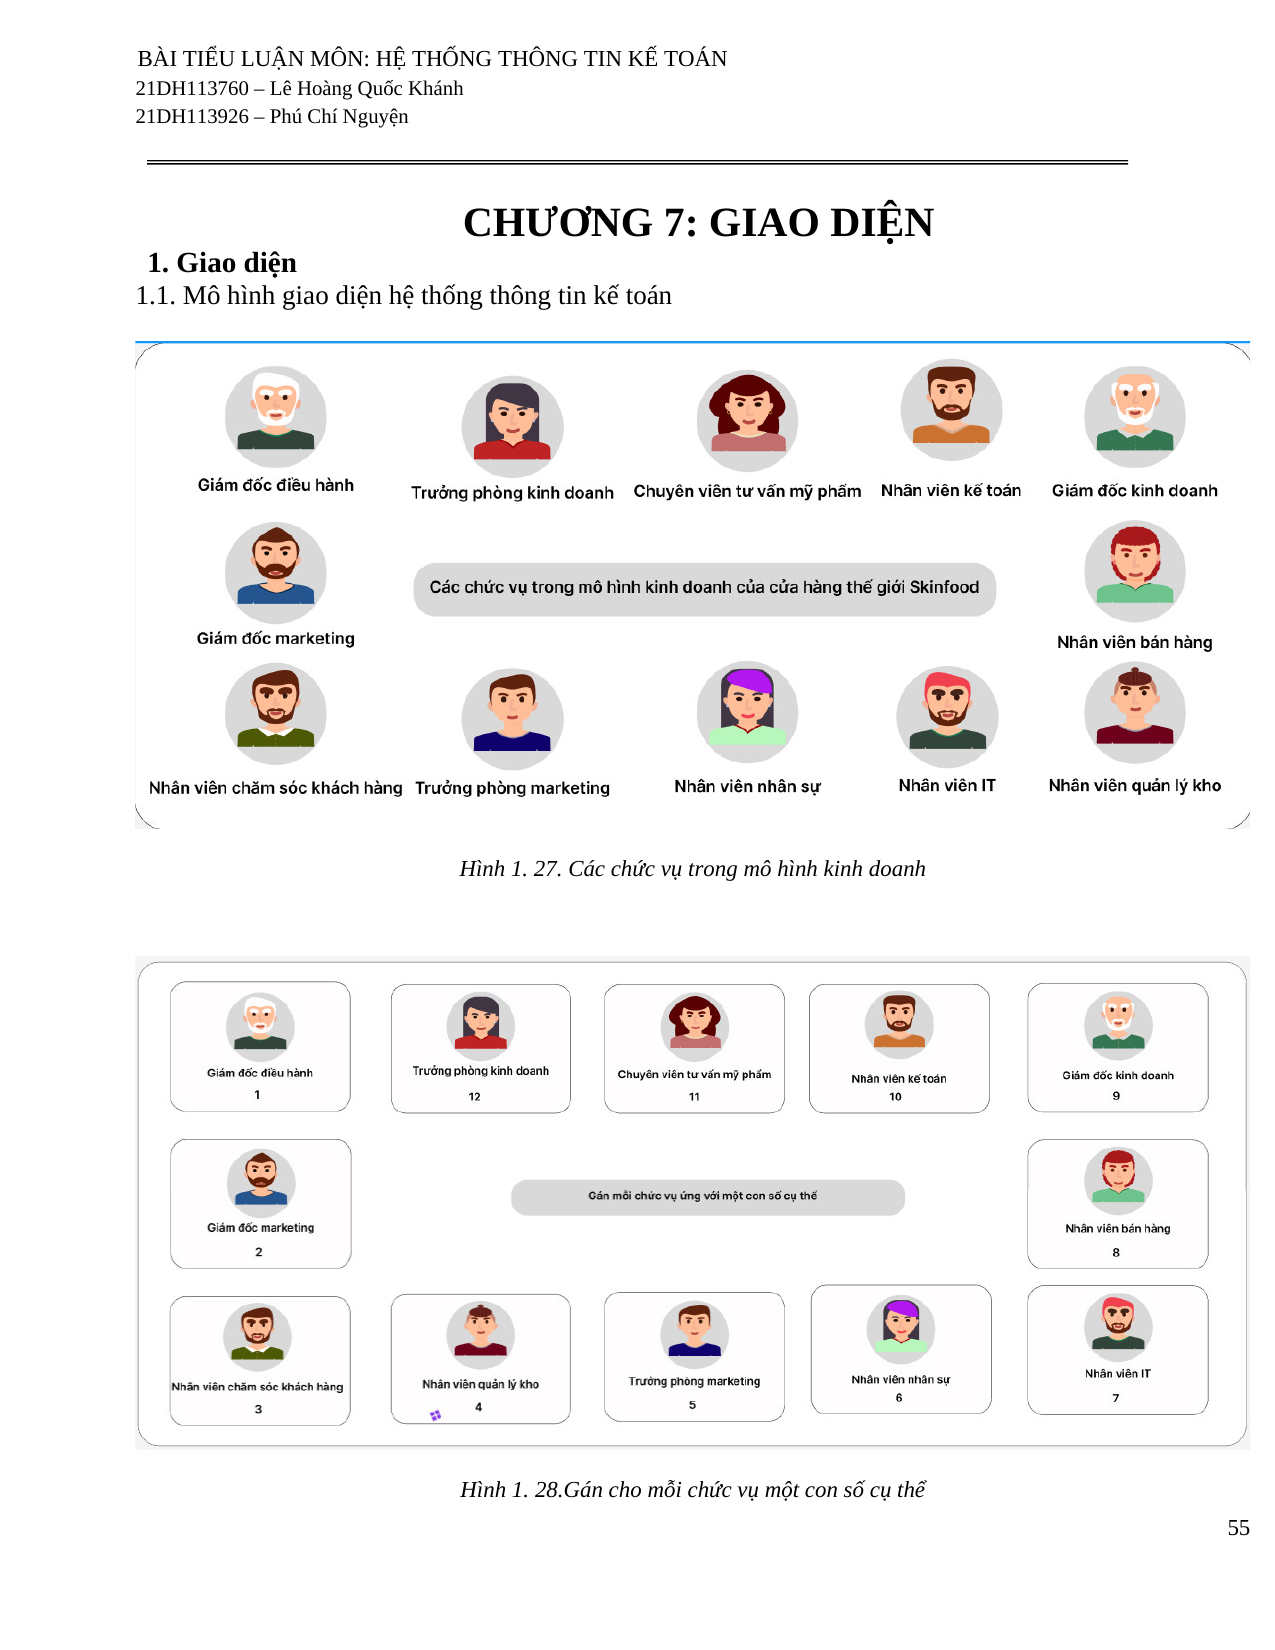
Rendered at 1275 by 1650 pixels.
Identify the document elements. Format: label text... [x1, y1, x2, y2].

picture [135, 341, 1250, 829]
subtitle CHƯƠNG 7: GIAO DIỆN [147, 197, 1250, 245]
text Hình 1. 27. Các chức vụ trong mô hình kinh doanh [135, 855, 1250, 881]
text 1.1. Mô hình giao diện hệ thống thông tin kế toán [135, 279, 1250, 310]
picture [135, 956, 1250, 1450]
text Hình 1. 28.Gán cho mỗi chức vụ một con số cụ thể [135, 1476, 1250, 1503]
subtitle 1. Giao diện [147, 245, 1250, 279]
